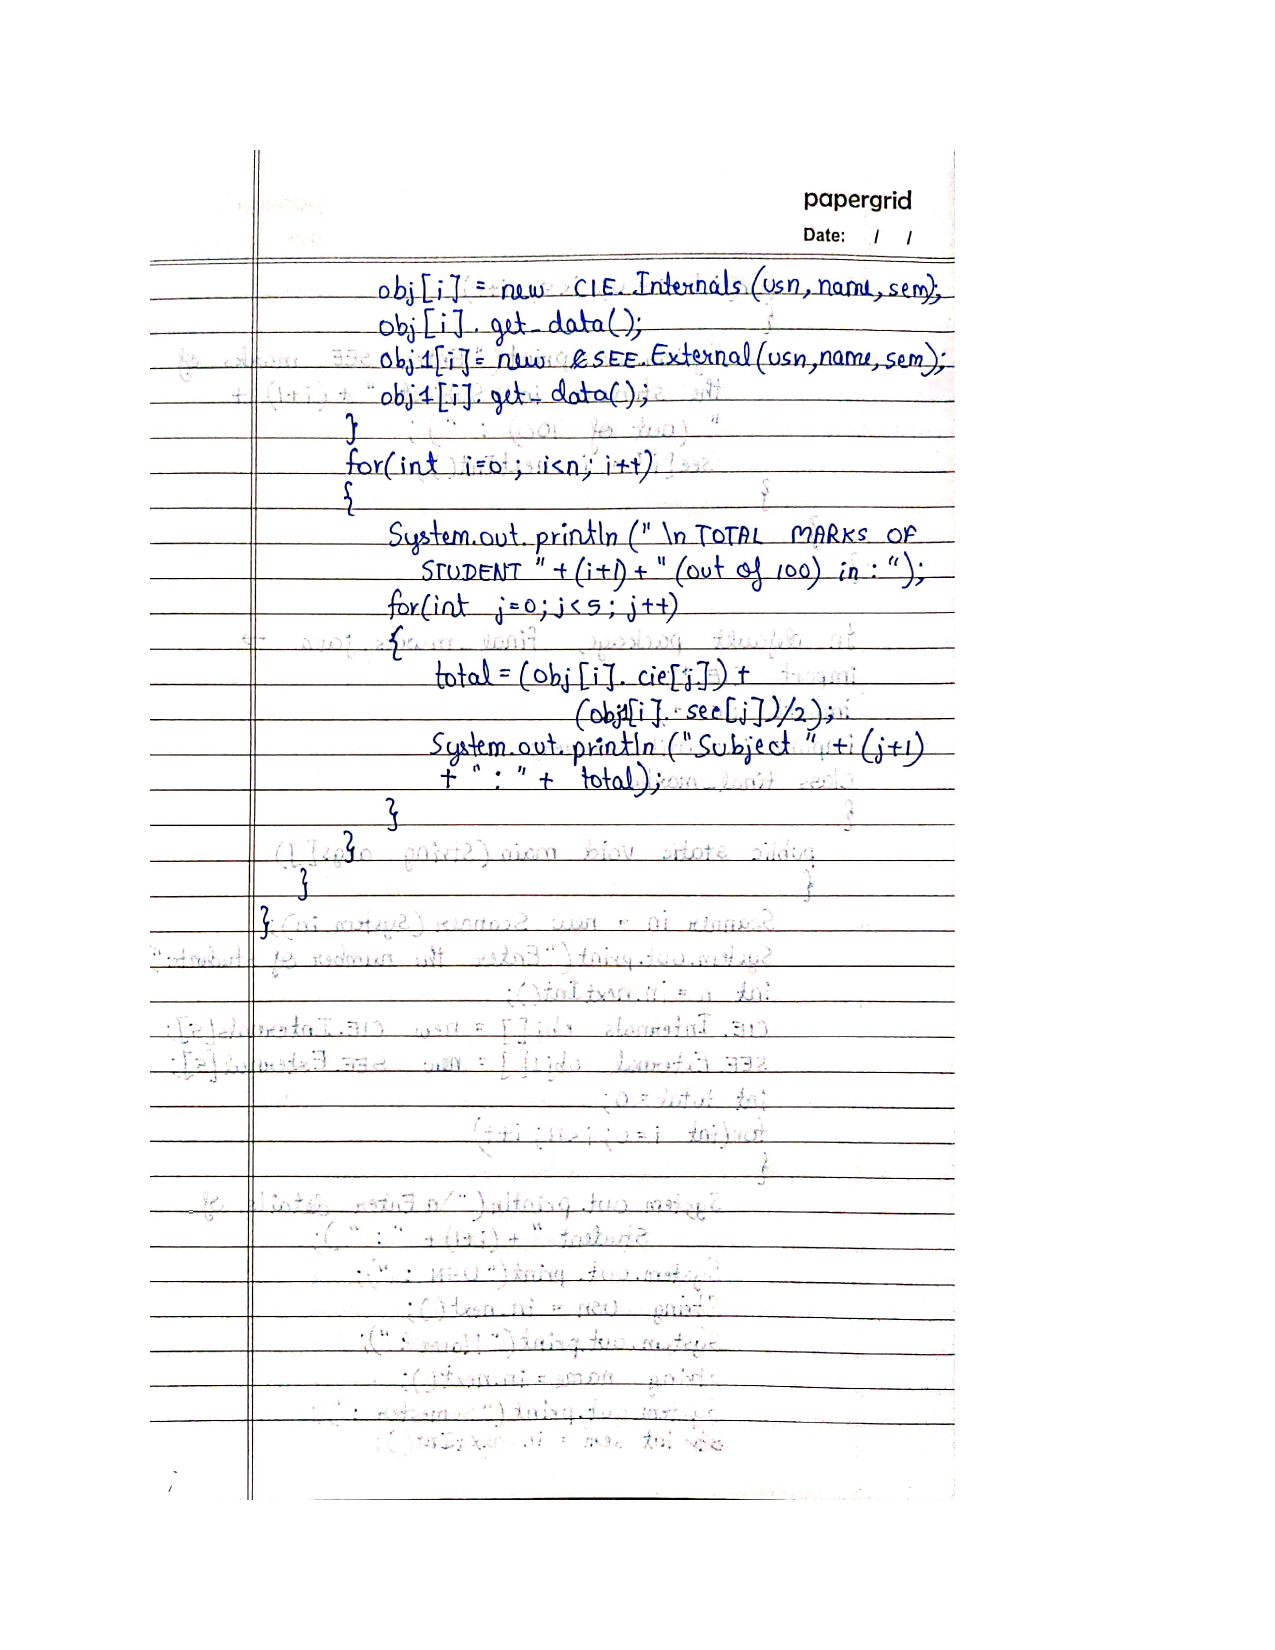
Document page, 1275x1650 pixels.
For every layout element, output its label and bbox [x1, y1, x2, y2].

picture [150, 150, 955, 1500]
